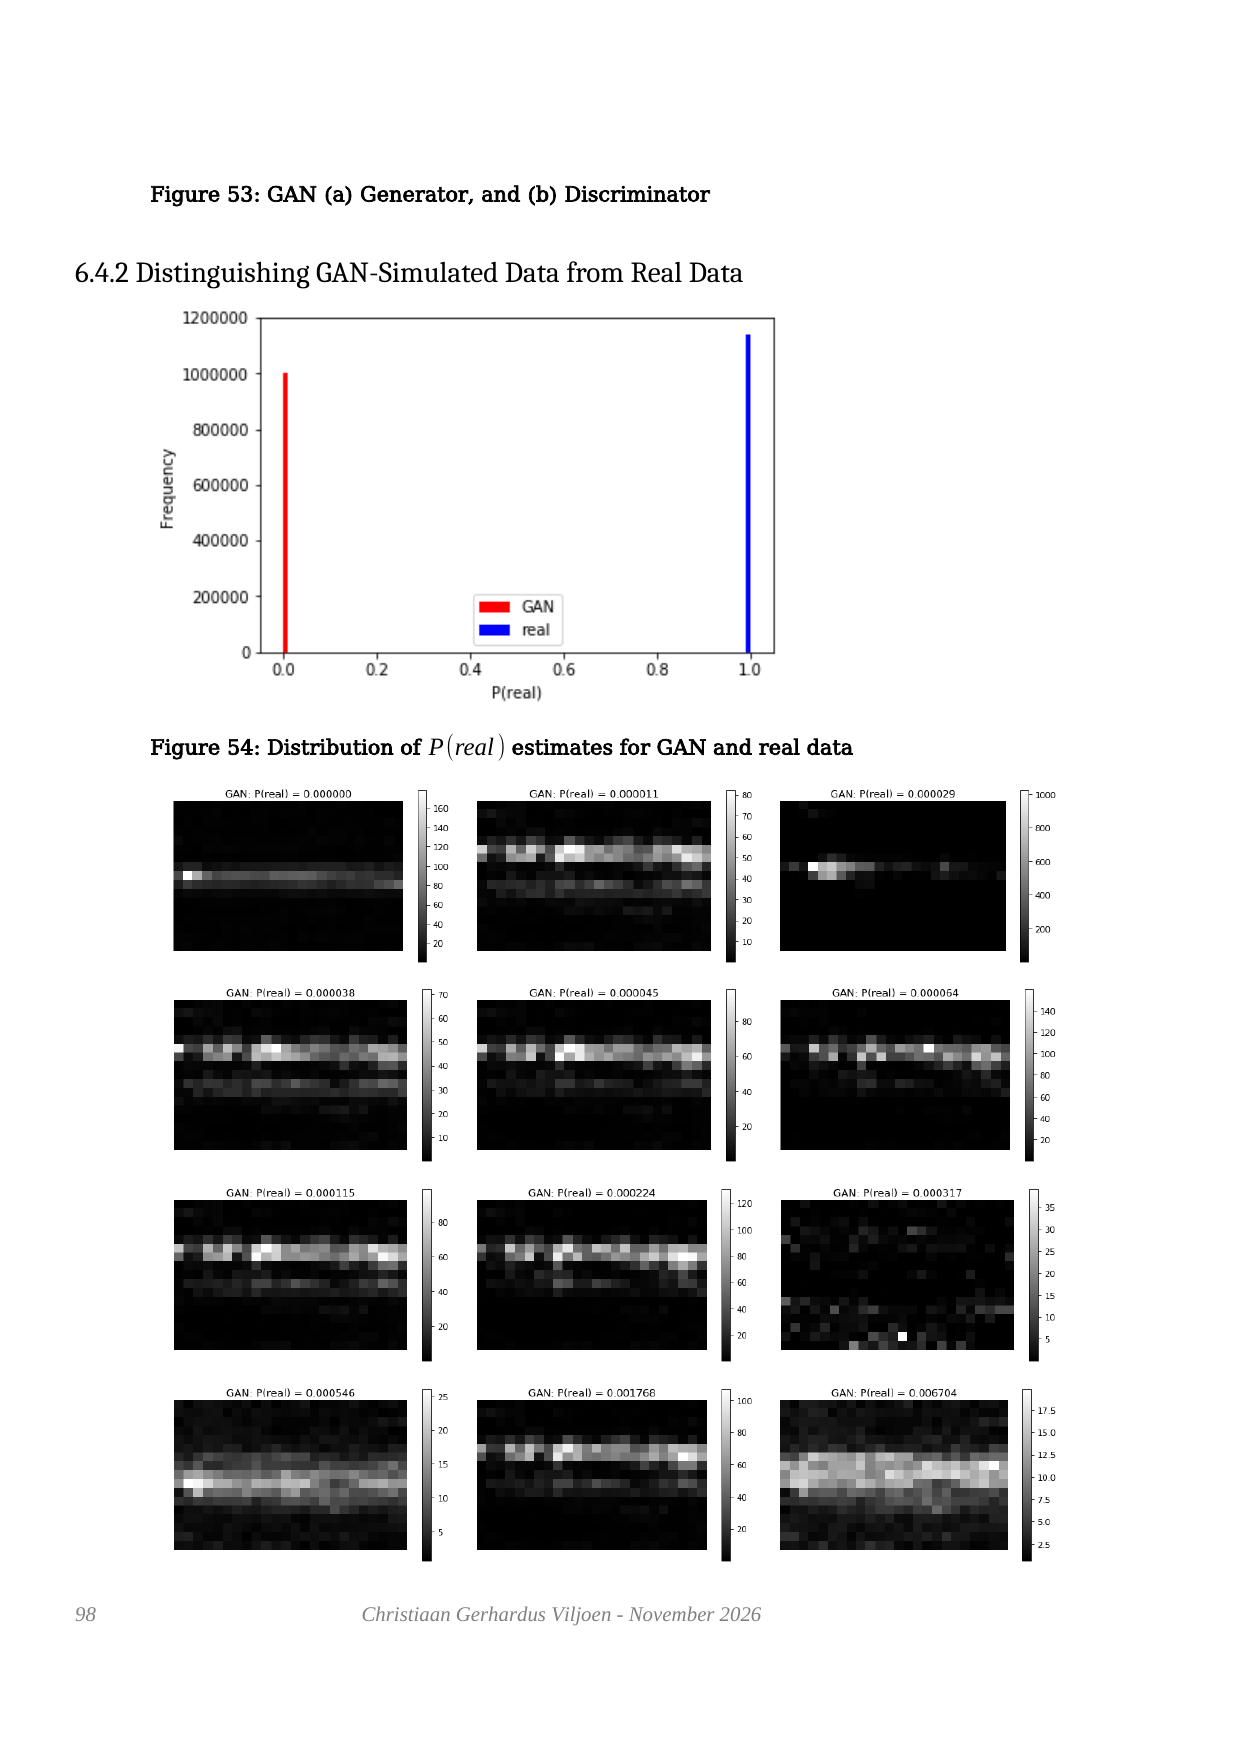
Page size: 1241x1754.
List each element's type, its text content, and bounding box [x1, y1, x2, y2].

picture [150, 782, 1061, 970]
picture [150, 1181, 1061, 1369]
picture [150, 981, 1061, 1169]
picture [150, 1381, 1061, 1569]
text Figure 54: Distribution of estimates for GAN and real data [150, 731, 1165, 761]
text Figure 53: GAN (a) Generator, and (b) Discriminator [150, 181, 1165, 206]
picture [150, 301, 789, 711]
subtitle Distinguishing GAN-Simulated Data from Real Data [75, 256, 1165, 289]
